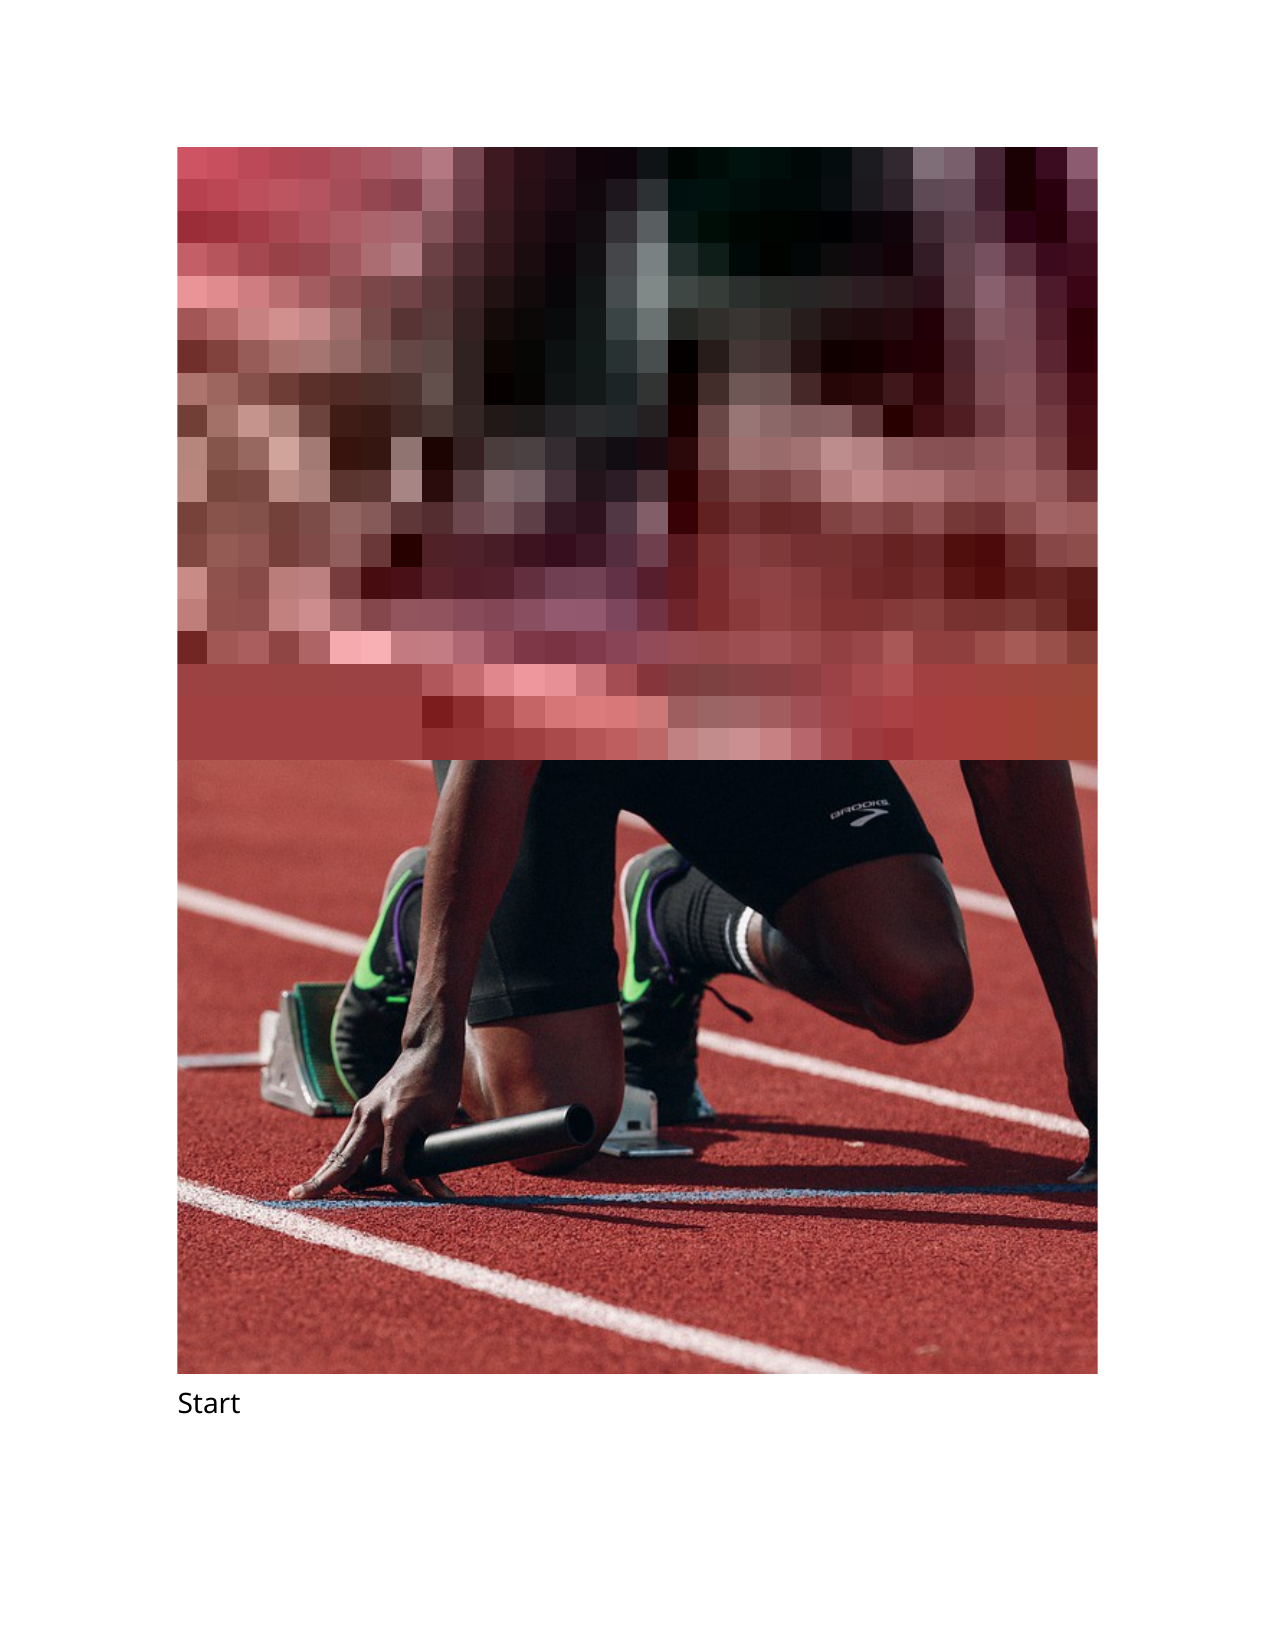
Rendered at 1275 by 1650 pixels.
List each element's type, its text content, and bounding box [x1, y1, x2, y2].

picture [177, 147, 1098, 1374]
text Start [177, 1384, 1098, 1422]
